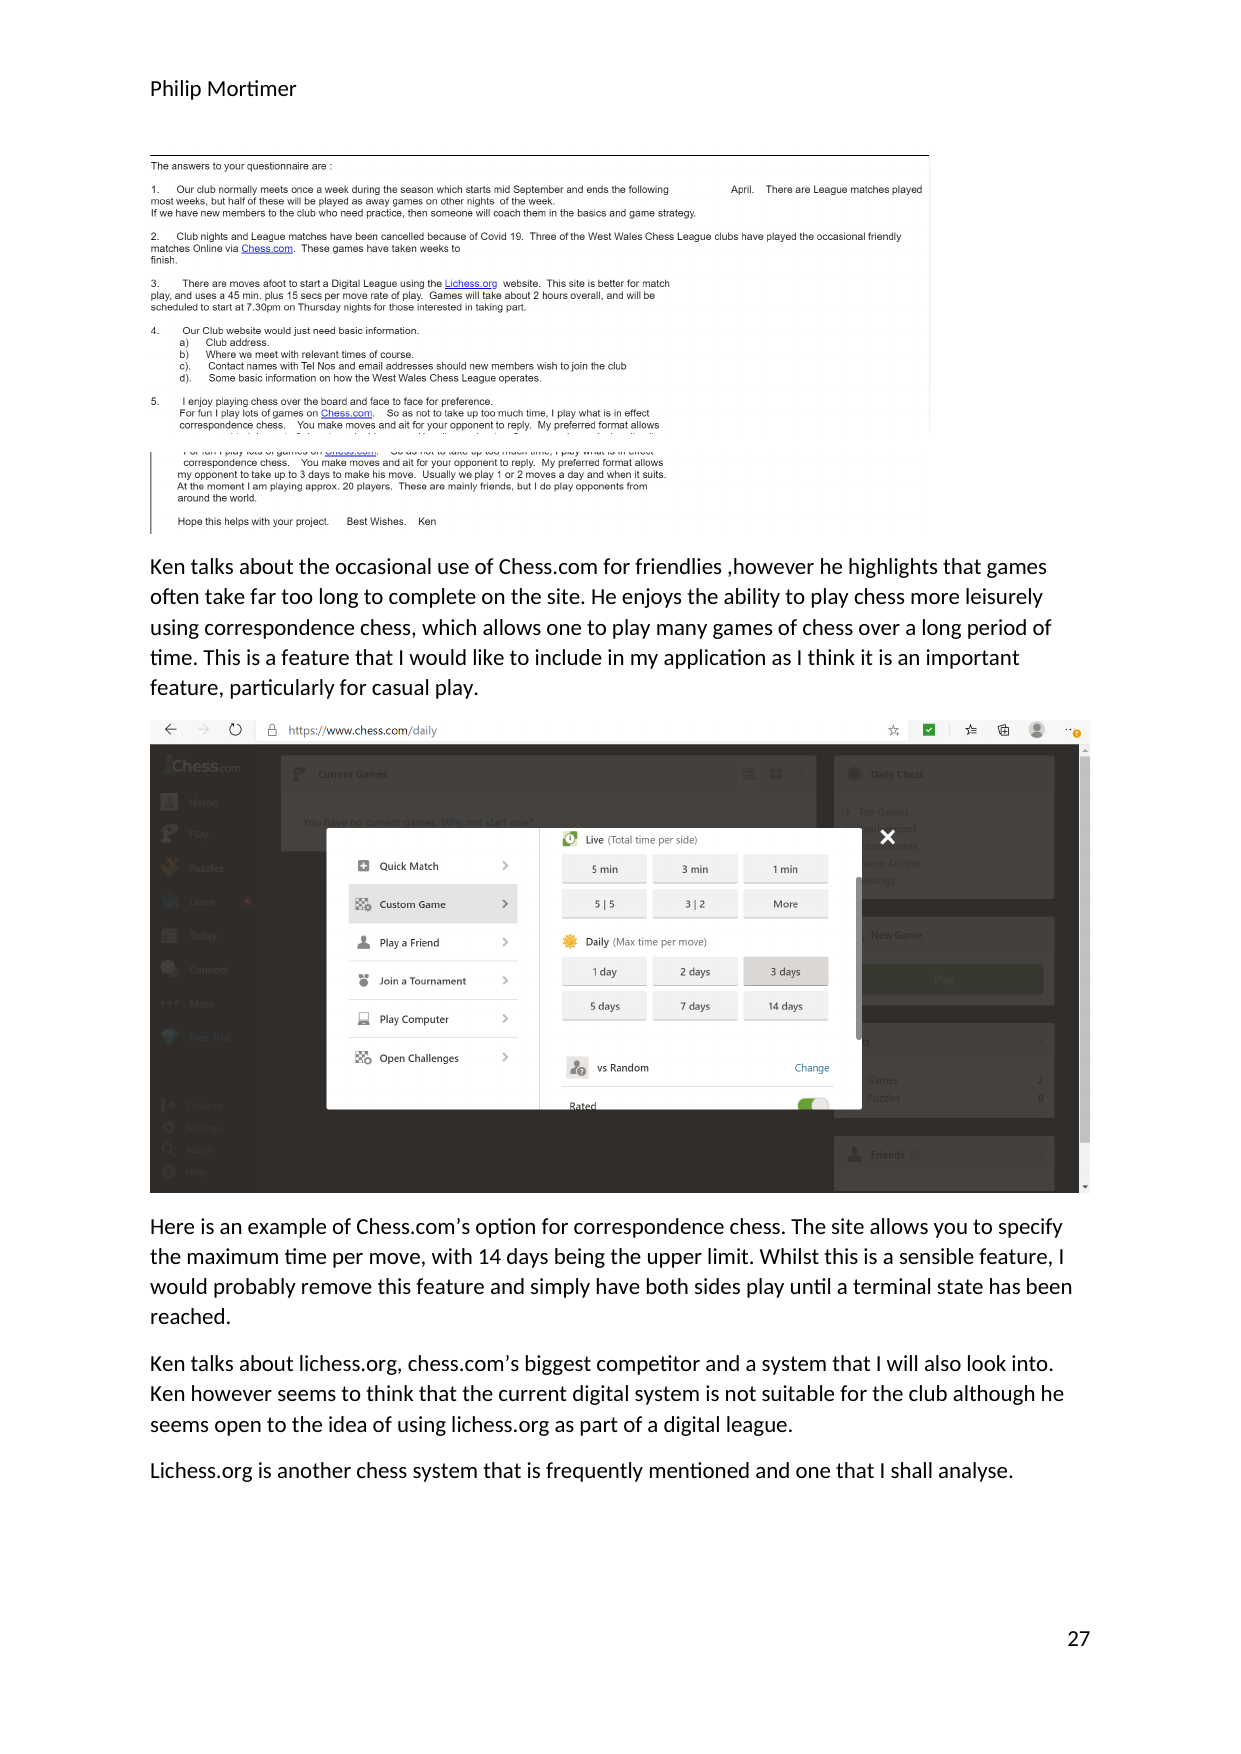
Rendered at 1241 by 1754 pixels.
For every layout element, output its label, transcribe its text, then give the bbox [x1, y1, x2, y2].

text Ken talks about lichess.org, chess.com’s biggest competitor and a system that I will also look into. Ken however seems to think that the current digital system is not suitable for the club although he seems open to the idea of using lichess.org as part of a digital league. [150, 1349, 1090, 1438]
picture [150, 452, 928, 534]
text Lichess.org is another chess system that is frequently mentioned and one that I shall analyse. [150, 1457, 1090, 1484]
picture [150, 150, 931, 434]
text Here is an example of Chess.com’s option for correspondence chess. The site allows you to specify the maximum time per move, with 14 days being the upper limit. Whilst this is a sensible feature, I would probably remove this feature and simply have both sides play until a terminal state has been reached. [150, 1212, 1090, 1330]
text Ken talks about the occasional use of Chess.com for friendlies ,however he highlights that games often take far too long to complete on the site. He enjoys the ability to play chess more leisurely using correspondence chess, which allows one to play many games of chess over a long period of time. This is a feature that I would like to include in my application as I think it is an important feature, particularly for casual play. [150, 552, 1090, 701]
picture [150, 720, 1091, 1193]
